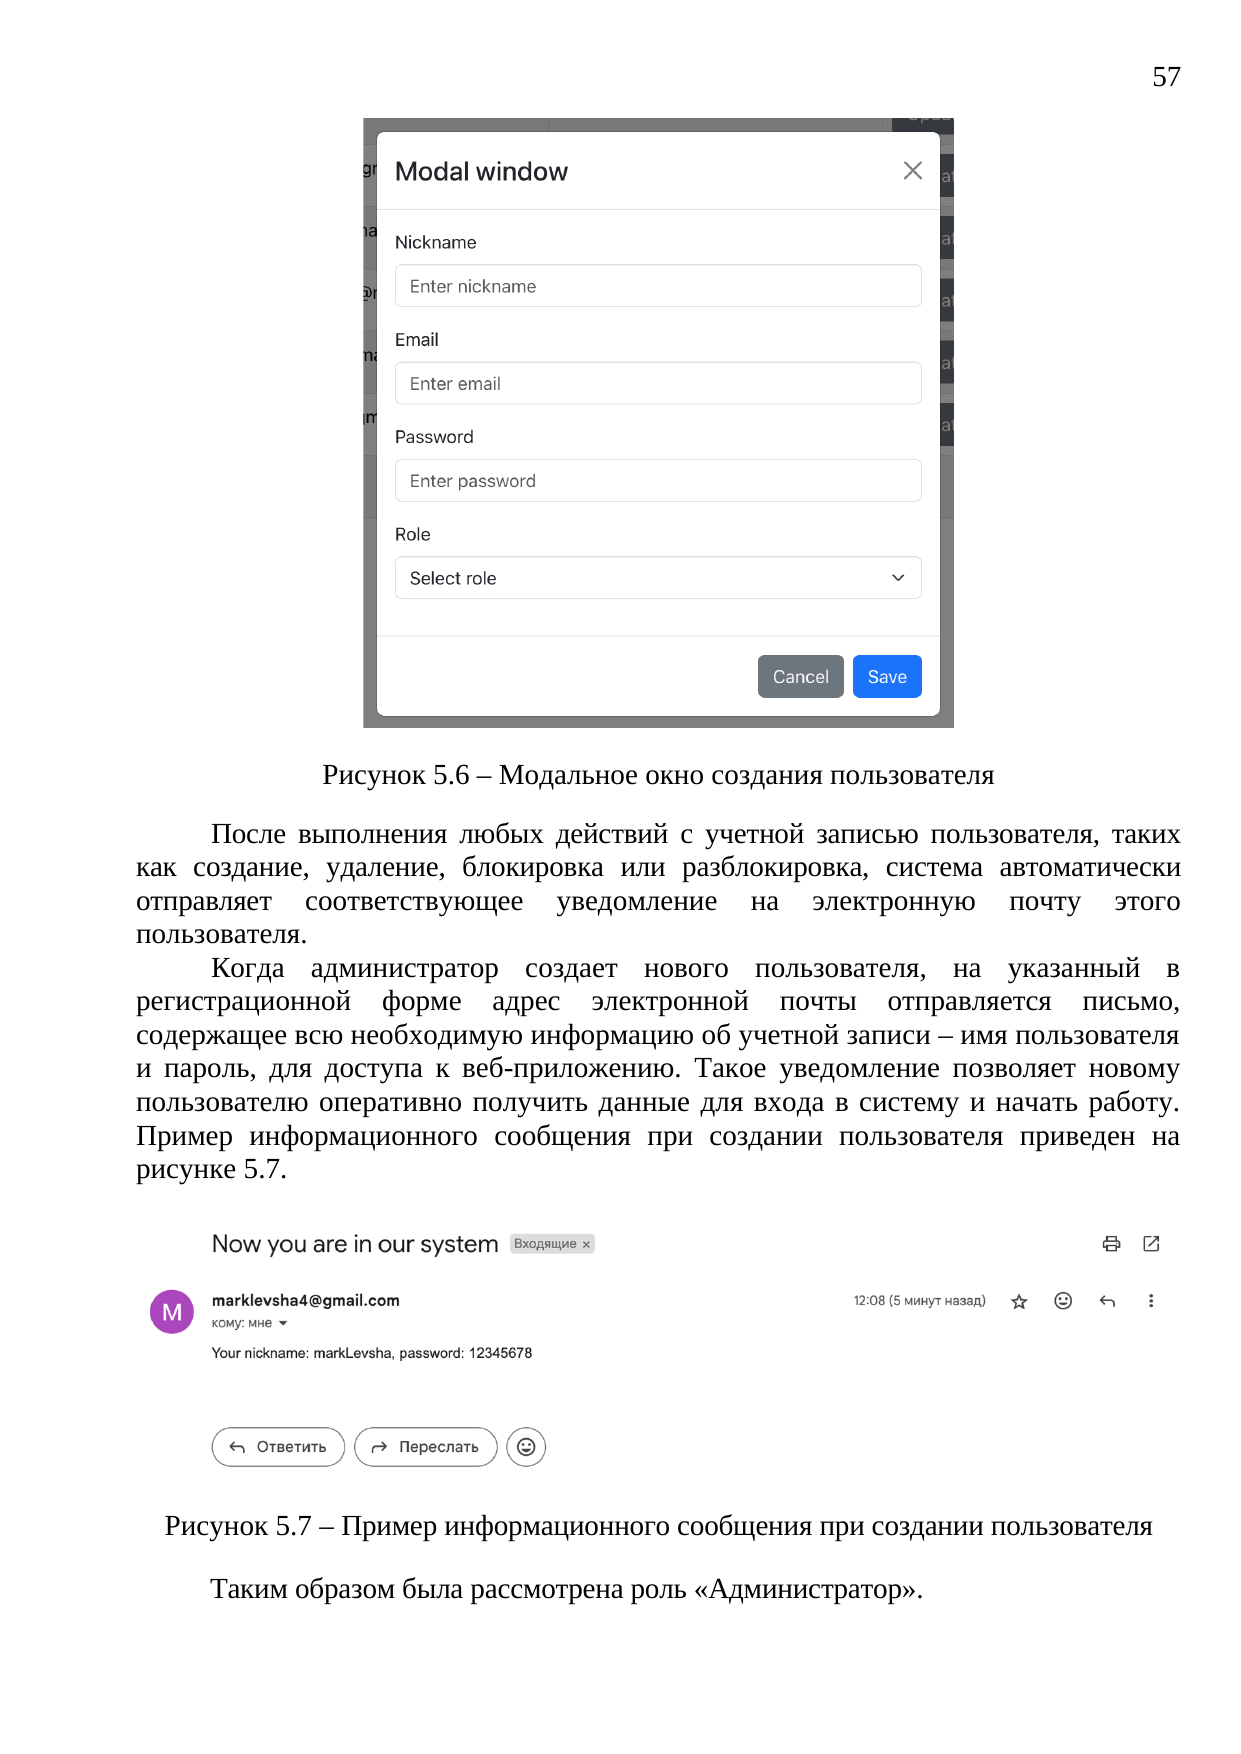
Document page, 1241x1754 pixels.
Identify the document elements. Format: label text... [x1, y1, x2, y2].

text Таким образом была рассмотрена роль «Администратор». [136, 1571, 1181, 1604]
text После выполнения любых действий с учетной записью пользователя, таких как создание, удаление, блокировка или разблокировка, система автоматически отправляет соответствующее уведомление на электронную почту этого пользователя. [136, 816, 1181, 950]
picture [138, 1213, 1179, 1483]
text Когда администратор создает нового пользователя, на указанный в регистрационной форме адрес электронной почты отправляется письмо, содержащее всю необходимую информацию об учетной записи – имя пользователя и пароль, для доступа к веб-приложению. Такое уведомление позволяет новому пользователю оперативно получить данные для входа в систему и начать работу. Пример информационного сообщения при создании пользователя приведен на рисунке 5.7. [136, 950, 1181, 1185]
text Рисунок 5.6 – Модальное окно создания пользователя [136, 757, 1181, 791]
text Рисунок 5.7 – Пример информационного сообщения при создании пользователя [136, 1508, 1181, 1542]
picture [363, 118, 954, 728]
